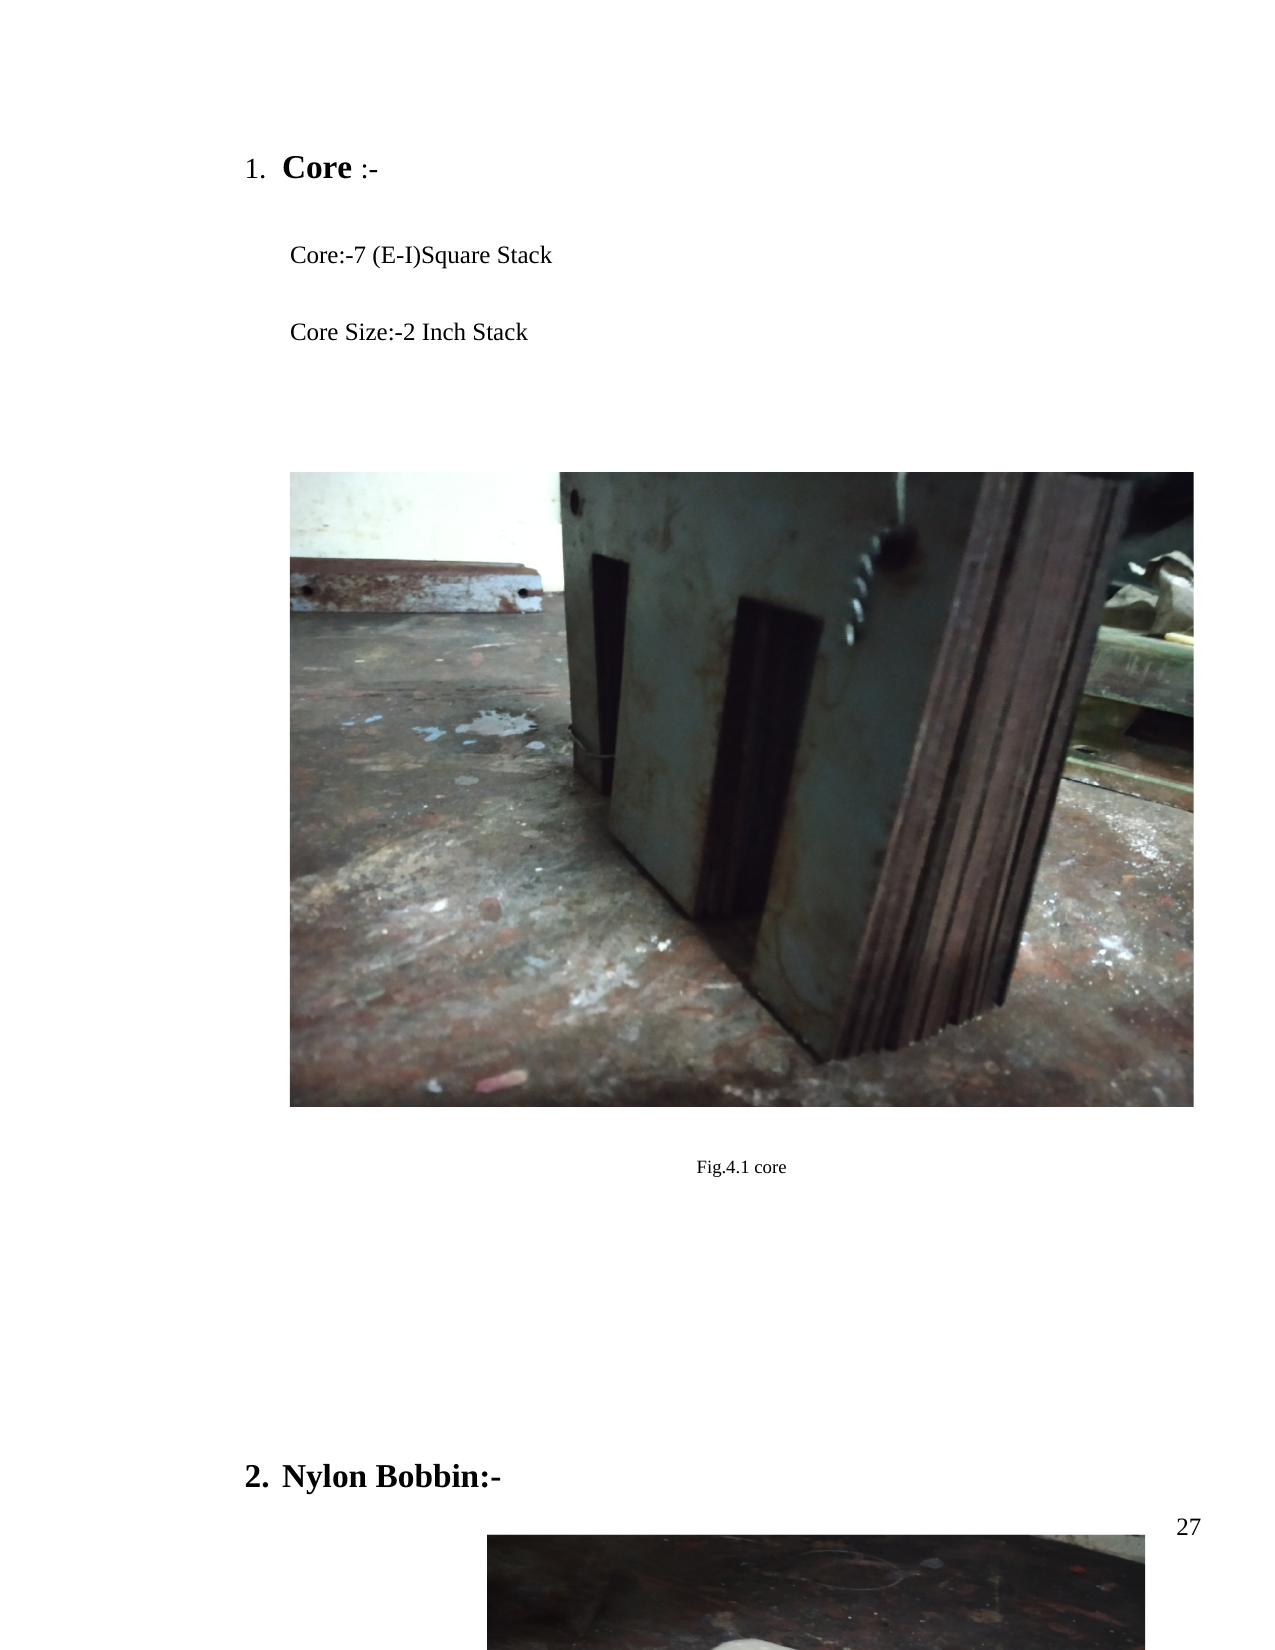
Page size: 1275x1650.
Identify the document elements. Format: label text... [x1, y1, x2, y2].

picture [487, 1535, 1146, 1650]
text Fig.4.1 core [282, 1156, 1201, 1177]
list Nylon Bobbin:- [244, 1456, 1201, 1494]
list Core :- [244, 148, 1201, 186]
picture [289, 472, 1194, 1107]
text Core Size:-2 Inch Stack [290, 317, 1201, 346]
text Core:-7 (E-I)Square Stack [290, 240, 1201, 268]
